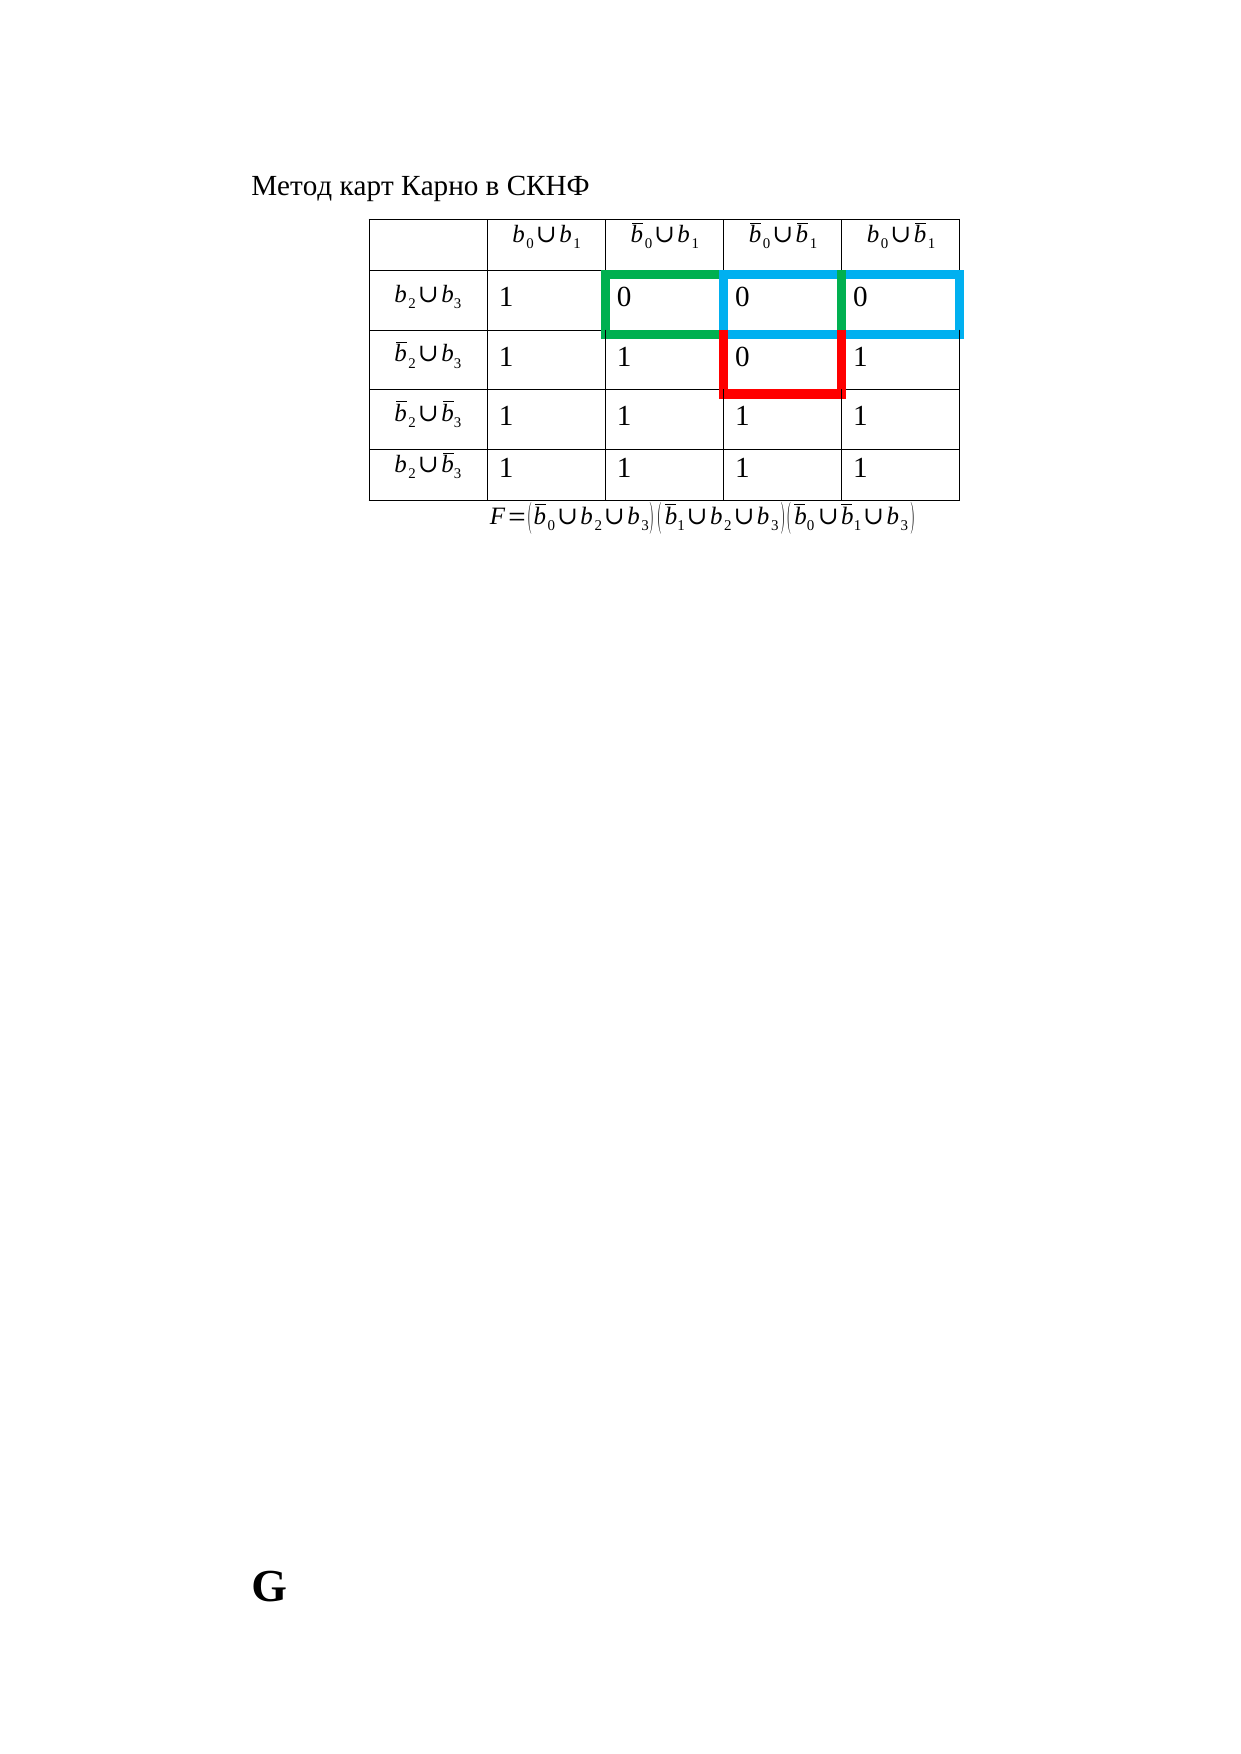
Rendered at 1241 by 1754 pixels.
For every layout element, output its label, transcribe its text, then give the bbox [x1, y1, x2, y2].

table_cell [370, 390, 487, 449]
table_cell [370, 331, 487, 389]
table_cell 1 [488, 271, 601, 329]
table_cell 1 [606, 390, 723, 449]
table_cell [370, 450, 487, 500]
table_cell 0 [846, 279, 955, 329]
table_cell 1 [606, 450, 723, 500]
table_cell 1 [488, 331, 605, 389]
table_cell 1 [488, 450, 605, 500]
table_header [488, 220, 605, 270]
table_cell 1 [724, 399, 841, 449]
table_cell 0 [610, 279, 719, 329]
table_cell 1 [488, 390, 605, 449]
table_cell [370, 271, 487, 329]
table_cell 1 [606, 339, 719, 389]
table_header [606, 220, 723, 270]
table_cell 0 [728, 339, 837, 389]
table_cell 1 [842, 390, 959, 449]
table_cell 1 [842, 450, 959, 500]
table_header [842, 220, 959, 270]
table_cell 1 [724, 450, 841, 500]
table_header [370, 220, 487, 270]
table_cell 0 [728, 279, 837, 329]
table_header [724, 220, 841, 270]
table_cell 1 [846, 339, 959, 389]
text Метод карт Карно в СКНФ [177, 168, 1152, 202]
text G [177, 1559, 1152, 1611]
